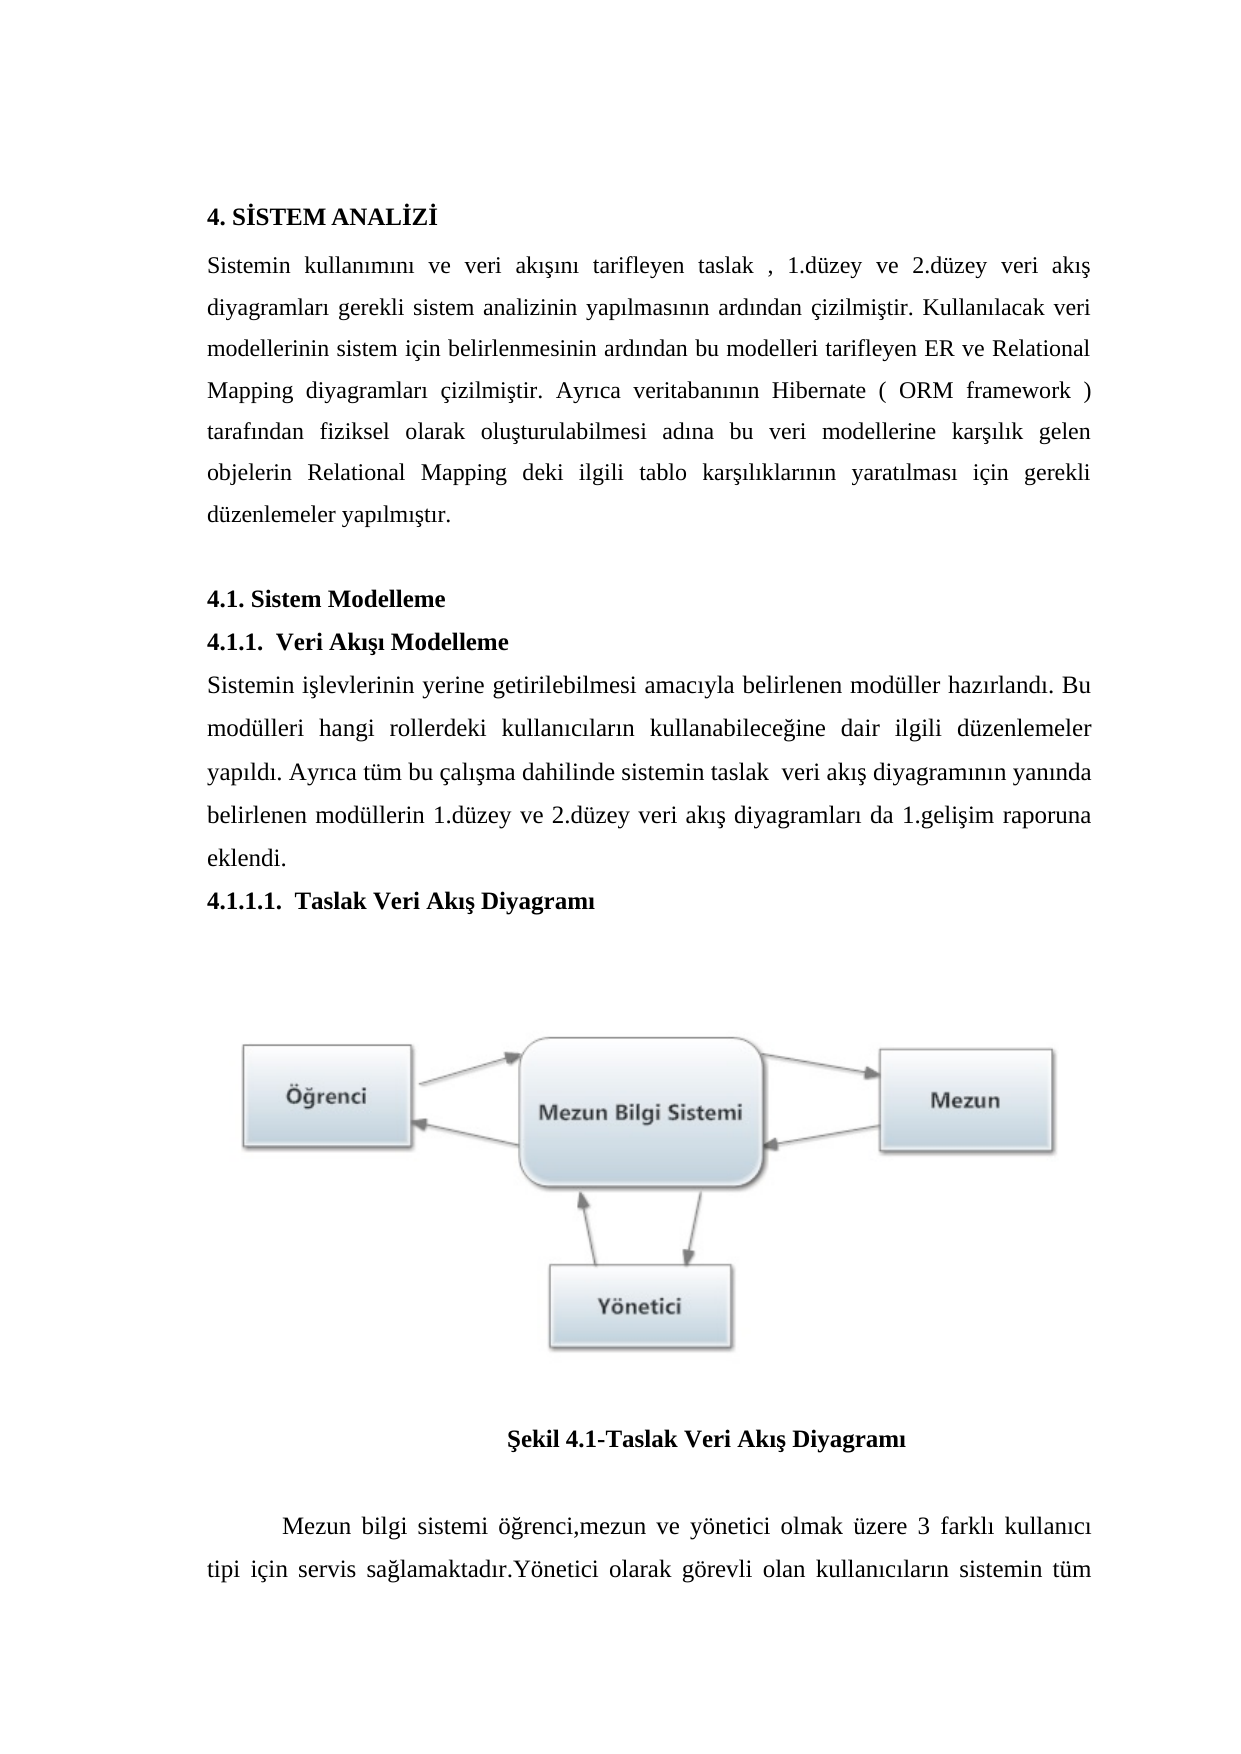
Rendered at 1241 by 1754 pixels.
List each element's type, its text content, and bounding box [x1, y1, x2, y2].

text 4.1.1.1. Taslak Veri Akış Diyagramı [207, 886, 1092, 915]
text 4.1. Sistem Modelleme [207, 584, 1092, 613]
text 4.1.1. Veri Akışı Modelleme [207, 627, 1092, 656]
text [207, 1511, 1092, 1583]
text Sistemin işlevlerinin yerine getirilebilmesi amacıyla belirlenen modüller hazırlandı. Bu modülleri hangi rollerdeki kullanıcıların kullanabileceğine dair ilgili düzenlemeler yapıldı. Ayrıca tüm bu çalışma dahilinde sistemin taslak veri akış diyagramının yanında belirlenen modüllerin 1.düzey ve 2.düzey veri akış diyagramları da 1.gelişim raporuna eklendi. [207, 670, 1092, 872]
subtitle SİSTEM ANALİZİ [207, 202, 1092, 231]
picture [206, 972, 1093, 1411]
text Sistemin kullanımını ve veri akışını tarifleyen taslak , 1.düzey ve 2.düzey veri akış diyagramları gerekli sistem analizinin yapılmasının ardından çizilmiştir. Kullanılacak veri modellerinin sistem için belirlenmesinin ardından bu modelleri tarifleyen ER ve Relational Mapping diyagramları çizilmiştir. Ayrıca veritabanının Hibernate ( ORM framework ) tarafından fiziksel olarak oluşturulabilmesi adına bu veri modellerine karşılık gelen objelerin Relational Mapping deki ilgili tablo karşılıklarının yaratılması için gerekli düzenlemeler yapılmıştır. [207, 252, 1092, 527]
text Şekil 4.1-Taslak Veri Akış Diyagramı [207, 1424, 1092, 1453]
